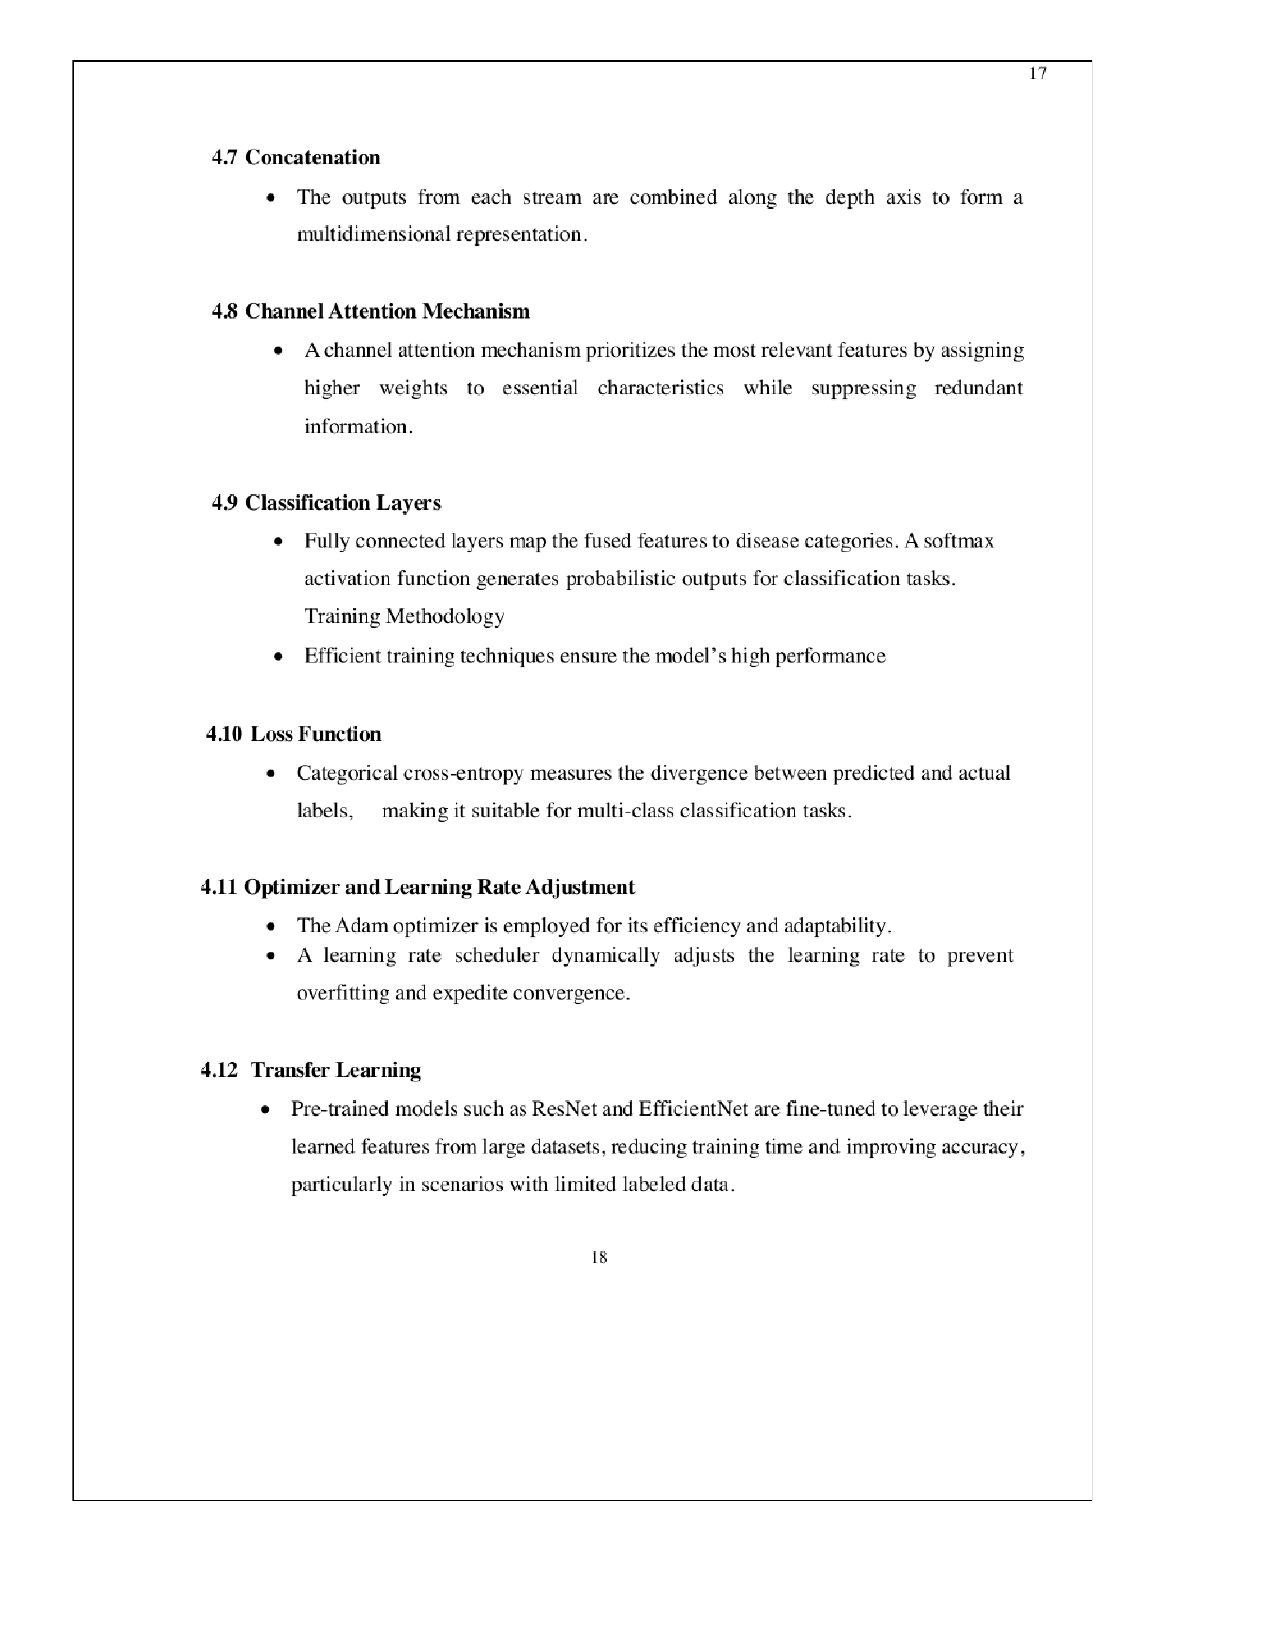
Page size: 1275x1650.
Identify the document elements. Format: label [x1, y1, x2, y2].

picture [72, 60, 1093, 1501]
